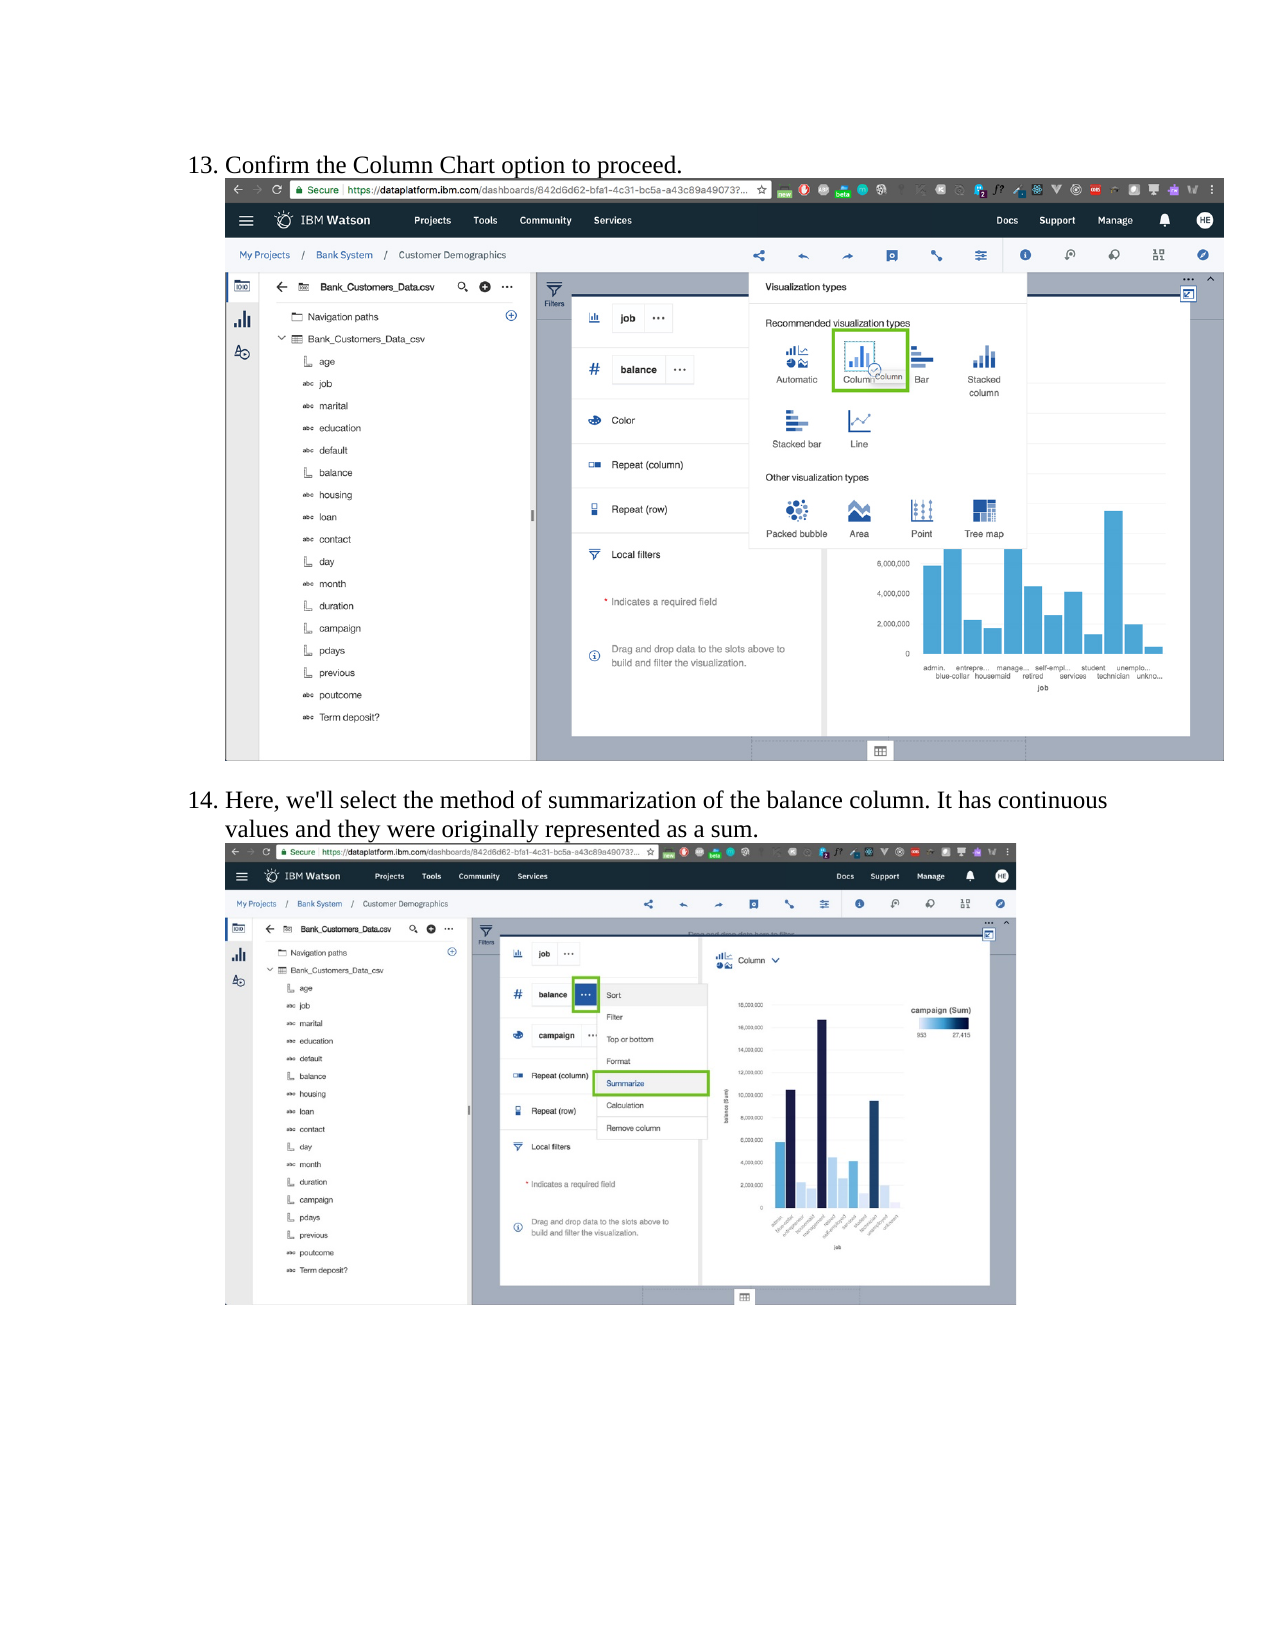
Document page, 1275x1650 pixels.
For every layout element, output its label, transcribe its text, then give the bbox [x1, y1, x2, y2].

picture [225, 843, 1017, 1305]
picture [225, 178, 1224, 761]
